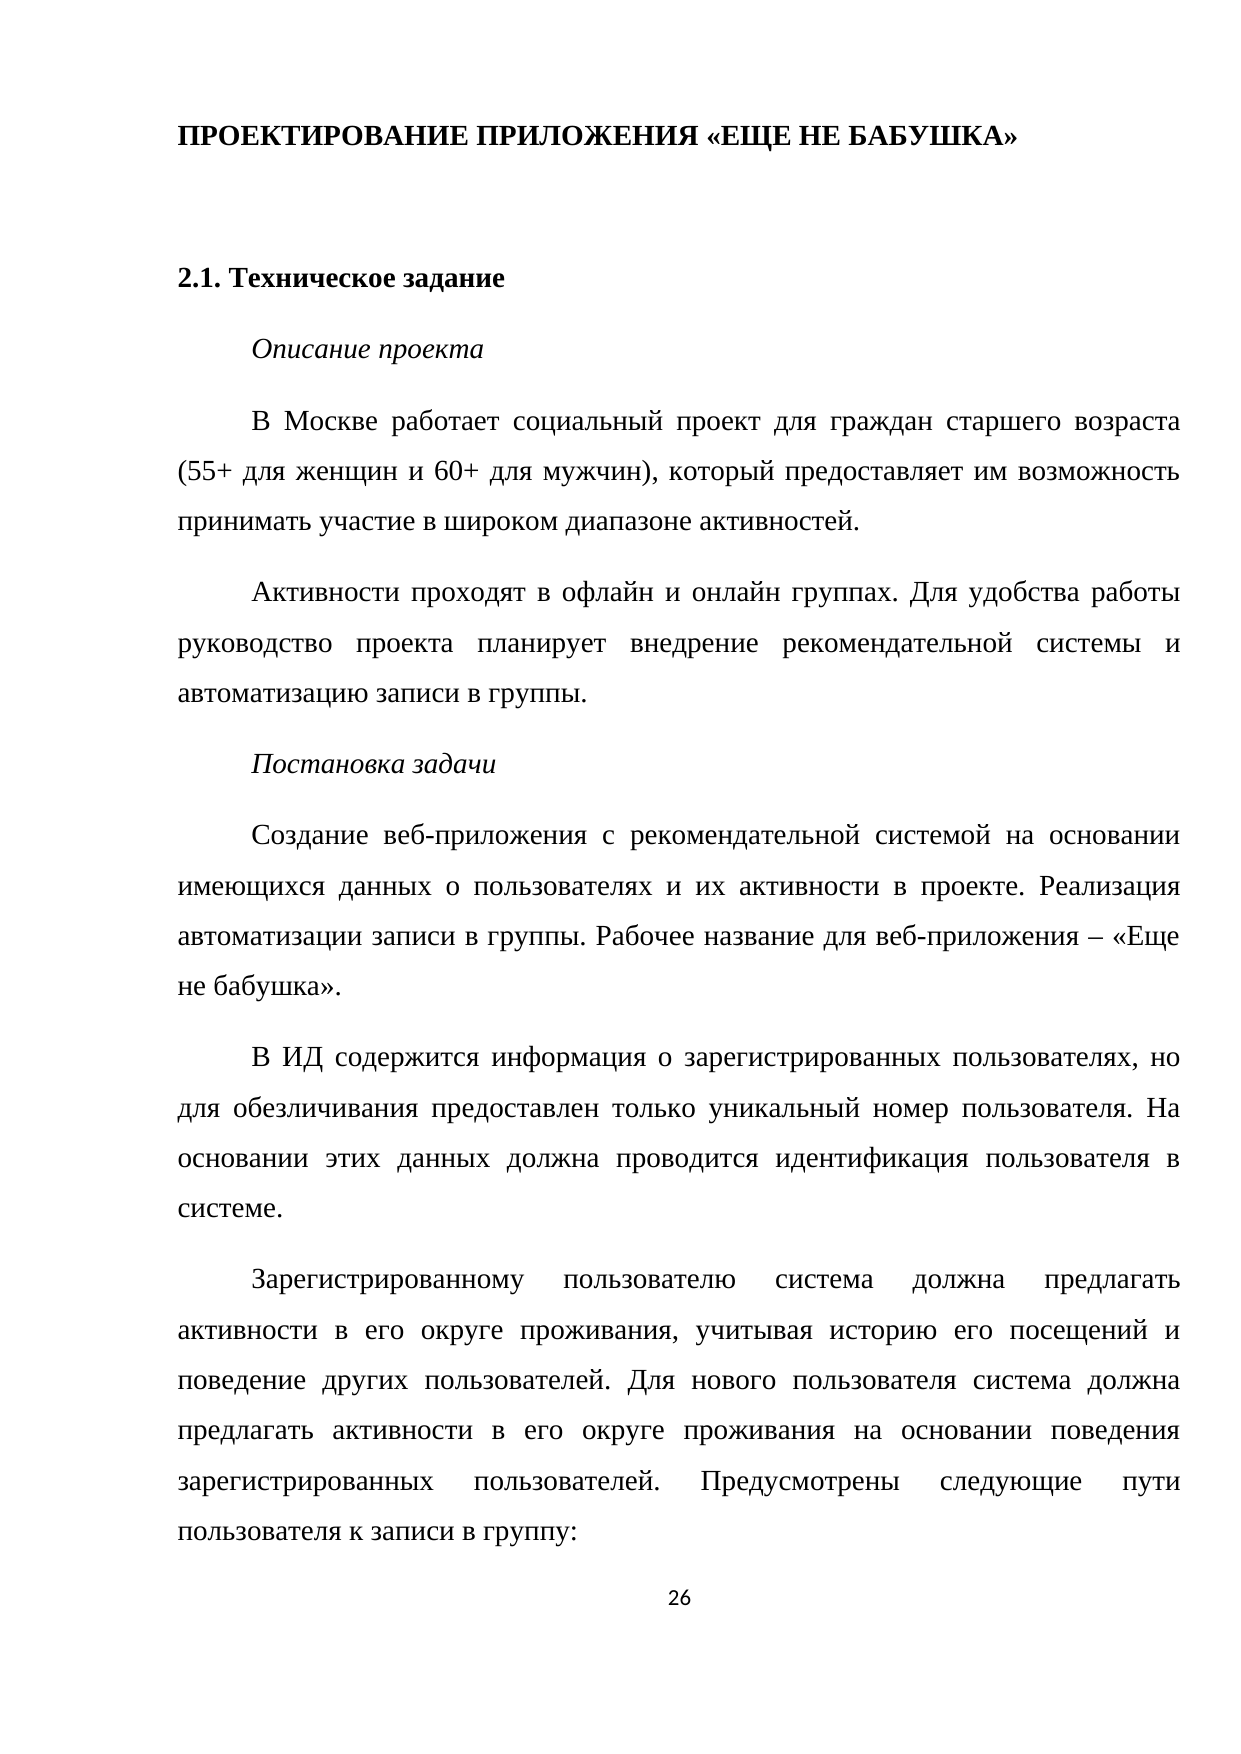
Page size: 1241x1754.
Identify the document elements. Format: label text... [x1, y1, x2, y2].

text Зарегистрированному пользователю система должна предлагать активности в его округе проживания, учитывая историю его посещений и поведение других пользователей. Для нового пользователя система должна предлагать активности в его округе проживания на основании поведения зарегистрированных пользователей. Предусмотрены следующие пути пользователя к записи в группу: [177, 1262, 1181, 1547]
text В Москве работает социальный проект для граждан старшего возраста (55+ для женщин и 60+ для мужчин), который предоставляет им возможность принимать участие в широком диапазоне активностей. [177, 403, 1181, 537]
text В ИД содержится информация о зарегистрированных пользователях, но для обезличивания предоставлен только уникальный номер пользователя. На основании этих данных должна проводится идентификация пользователя в системе. [177, 1039, 1181, 1224]
text Активности проходят в офлайн и онлайн группах. Для удобства работы руководство проекта планирует внедрение рекомендательной системы и автоматизацию записи в группы. [177, 574, 1181, 709]
text ПРОЕКТИРОВАНИЕ ПРИЛОЖЕНИЯ «ЕЩЕ НЕ БАБУШКА» [177, 118, 1181, 152]
text Описание проекта [177, 332, 1181, 365]
text Создание веб-приложения с рекомендательной системой на основании имеющихся данных о пользователях и их активности в проекте. Реализация автоматизации записи в группы. Рабочее название для веб-приложения – «Еще не бабушка». [177, 817, 1181, 1002]
text Постановка задачи [177, 746, 1181, 780]
text 2.1. Техническое задание [177, 260, 1181, 294]
